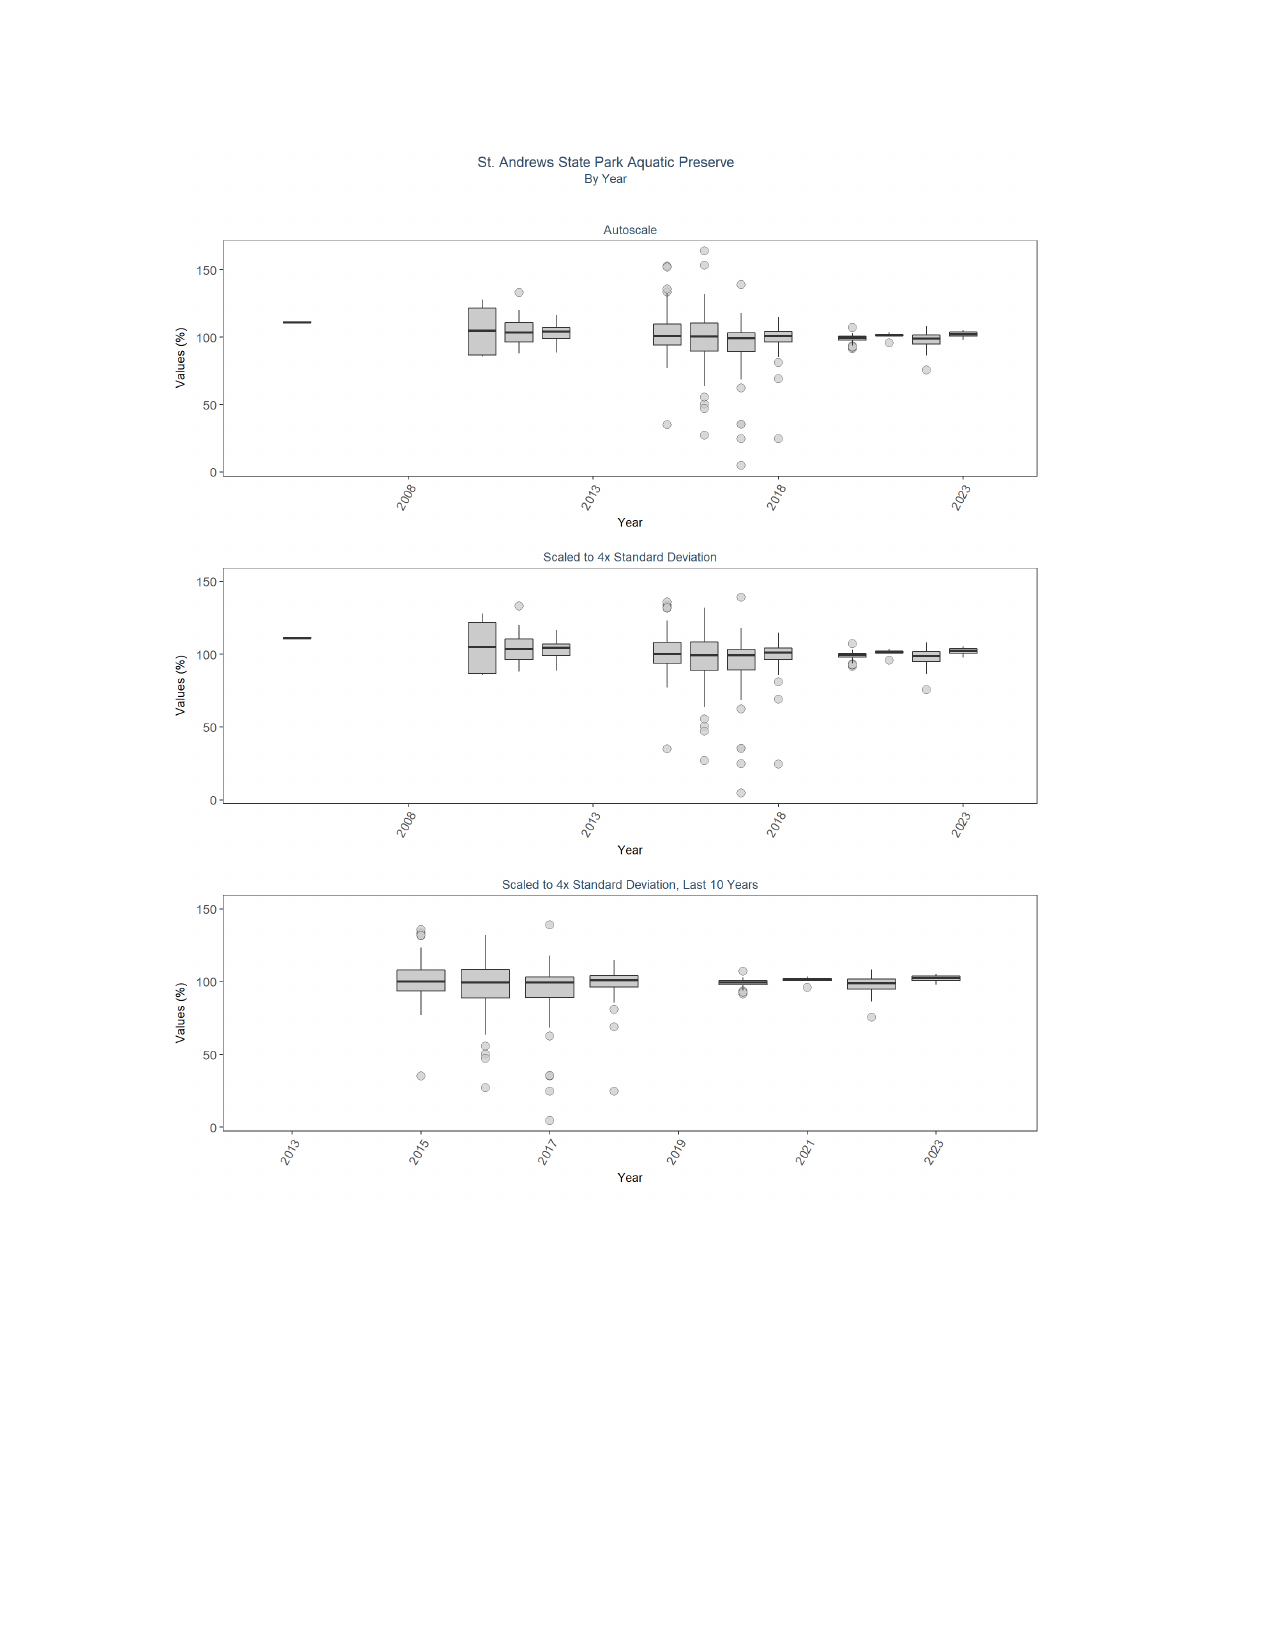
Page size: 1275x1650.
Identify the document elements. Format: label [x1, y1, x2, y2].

picture [168, 150, 1044, 1200]
